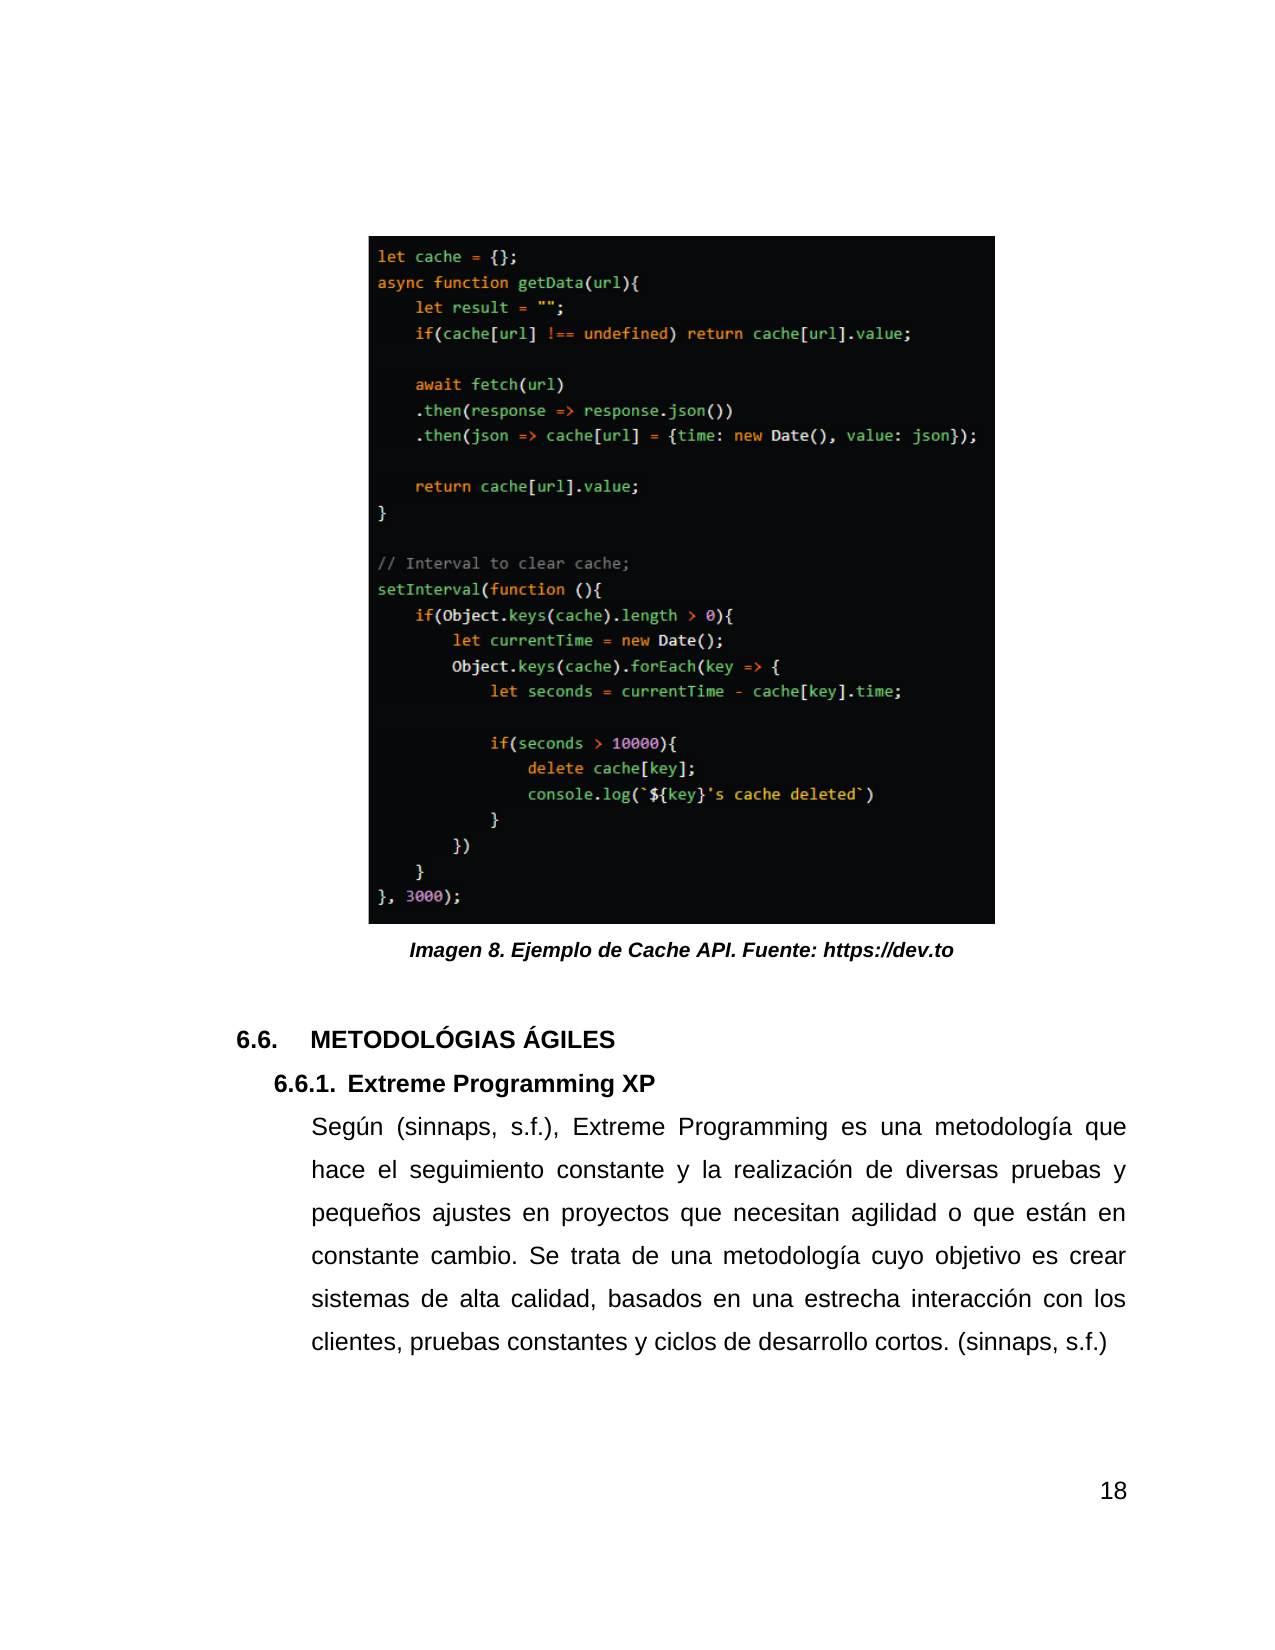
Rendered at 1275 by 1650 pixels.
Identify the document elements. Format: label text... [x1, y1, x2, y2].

picture [368, 236, 995, 924]
text Según , Extreme Programming es una metodología que hace el seguimiento constante y la realización de diversas pruebas y pequeños ajustes en proyectos que necesitan agilidad o que están en constante cambio. Se trata de una metodología cuyo objetivo es crear sistemas de alta calidad, basados en una estrecha interacción con los clientes, pruebas constantes y ciclos de desarrollo cortos. [311, 1112, 1127, 1356]
text Extreme Programming XP [273, 1069, 1127, 1097]
text Metodológias ágiles [236, 1026, 1127, 1054]
